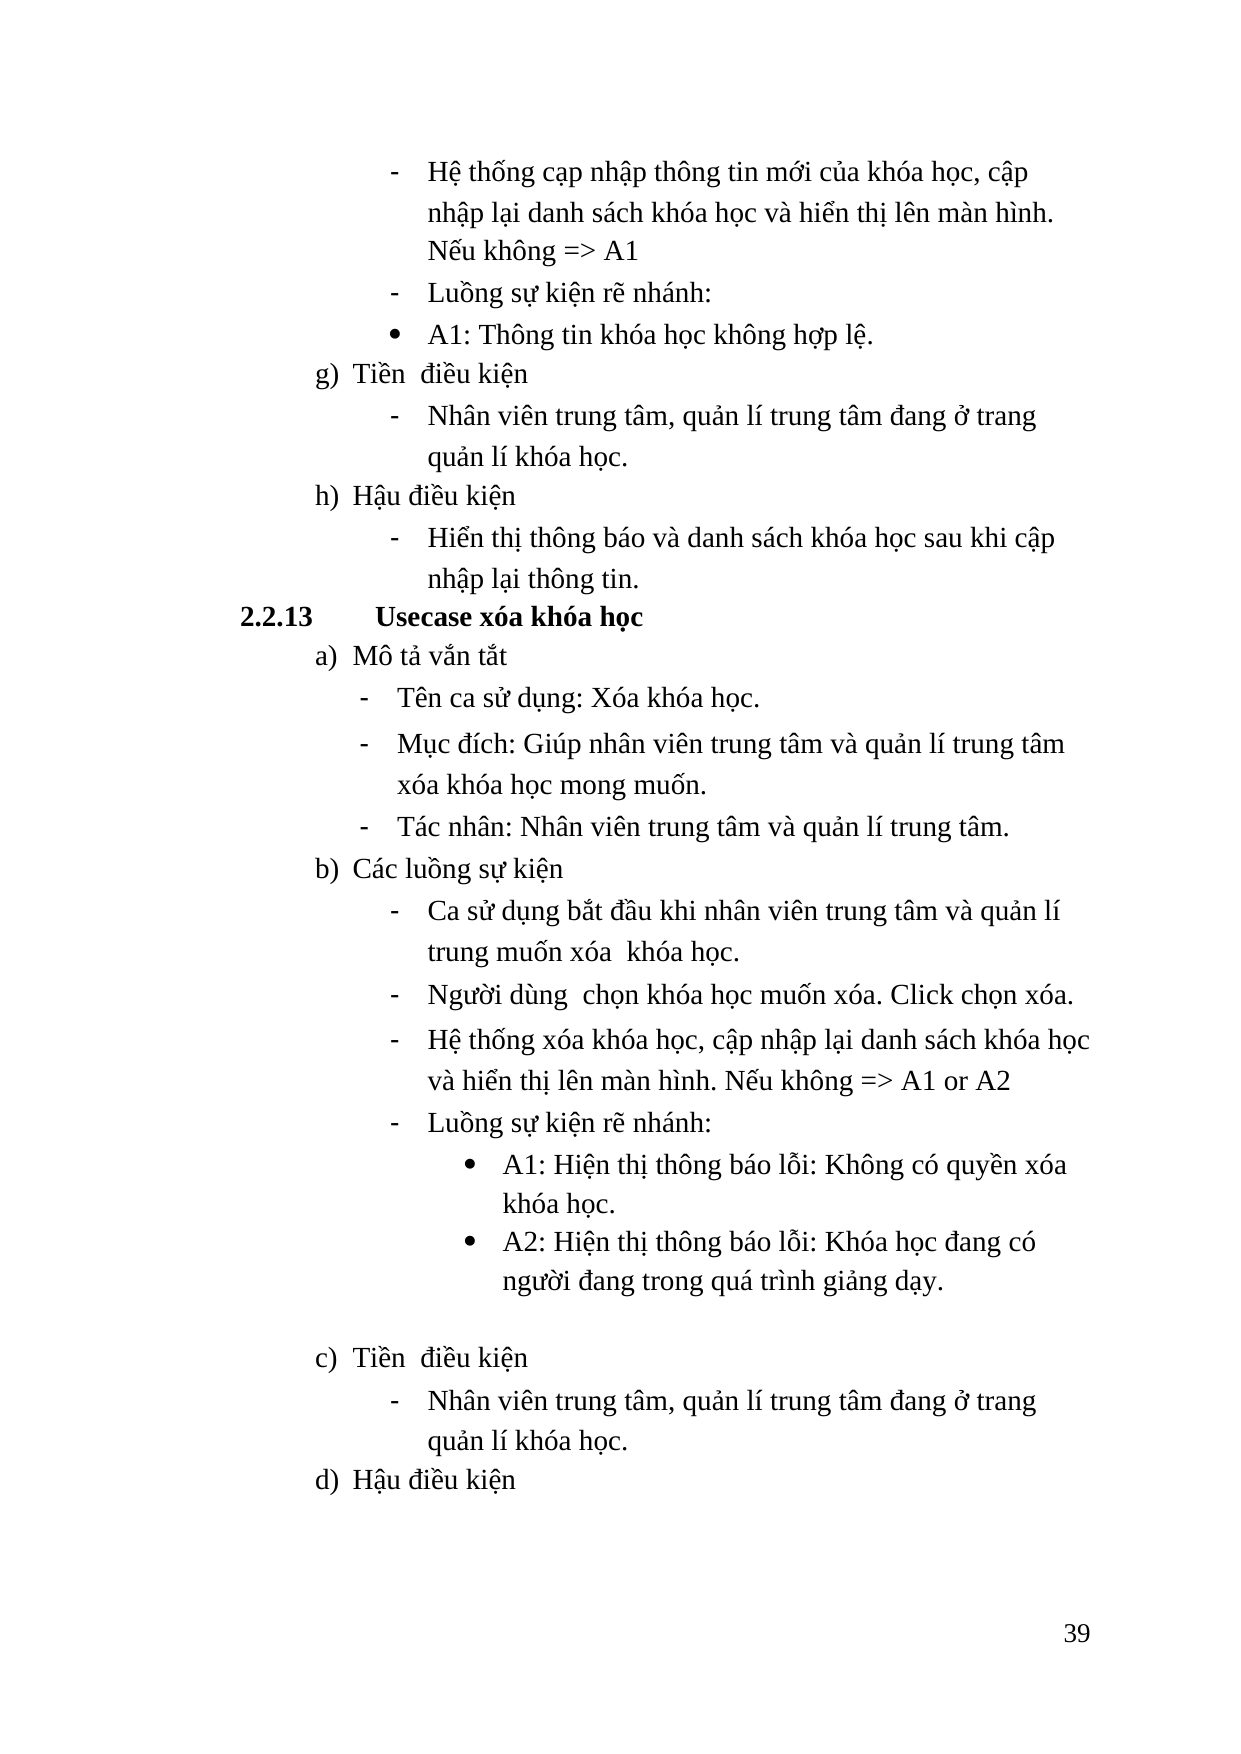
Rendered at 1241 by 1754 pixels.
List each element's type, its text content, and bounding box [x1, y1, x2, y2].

list Luồng sự kiện rẽ nhánh: [390, 272, 1090, 311]
list Tác nhân: Nhân viên trung tâm và quản lí trung tâm. [359, 806, 1090, 845]
list Các luồng sự kiện [315, 851, 1090, 885]
list Hệ thống xóa khóa học, cập nhập lại danh sách khóa học và hiển thị lên màn hình. Nếu không => A1 or A2 [390, 1018, 1090, 1097]
list Hệ thống cạp nhập thông tin mới của khóa học, cập nhập lại danh sách khóa học và hiển thị lên màn hình. Nếu không => A1 [390, 150, 1090, 267]
list Mô tả vắn tắt [315, 638, 1090, 672]
list Hậu điều kiện [315, 1462, 1090, 1496]
list Mục đích: Giúp nhân viên trung tâm và quản lí trung tâm xóa khóa học mong muốn. [359, 722, 1090, 801]
list Tiền điều kiện [315, 1340, 1090, 1374]
list Ca sử dụng bắt đầu khi nhân viên trung tâm và quản lí trung muốn xóa khóa học. [390, 890, 1090, 968]
list Tiền điều kiện [315, 356, 1090, 389]
list A1: Hiện thị thông báo lỗi: Không có quyền xóa khóa học. [465, 1147, 1090, 1219]
list A2: Hiện thị thông báo lỗi: Khóa học đang có người đang trong quá trình giảng dạy. [465, 1224, 1090, 1297]
list Nhân viên trung tâm, quản lí trung tâm đang ở trang quản lí khóa học. [390, 1379, 1090, 1457]
list Hiển thị thông báo và danh sách khóa học sau khi cập nhập lại thông tin. [390, 516, 1090, 594]
list Tên ca sử dụng: Xóa khóa học. [359, 677, 1090, 716]
list Hậu điều kiện [315, 478, 1090, 511]
list A1: Thông tin khóa học không hợp lệ. [390, 317, 1090, 351]
list Người dùng chọn khóa học muốn xóa. Click chọn xóa. [390, 973, 1090, 1013]
list Usecase xóa khóa học [240, 599, 1090, 633]
list Nhân viên trung tâm, quản lí trung tâm đang ở trang quản lí khóa học. [390, 394, 1090, 473]
list Luồng sự kiện rẽ nhánh: [390, 1102, 1090, 1141]
